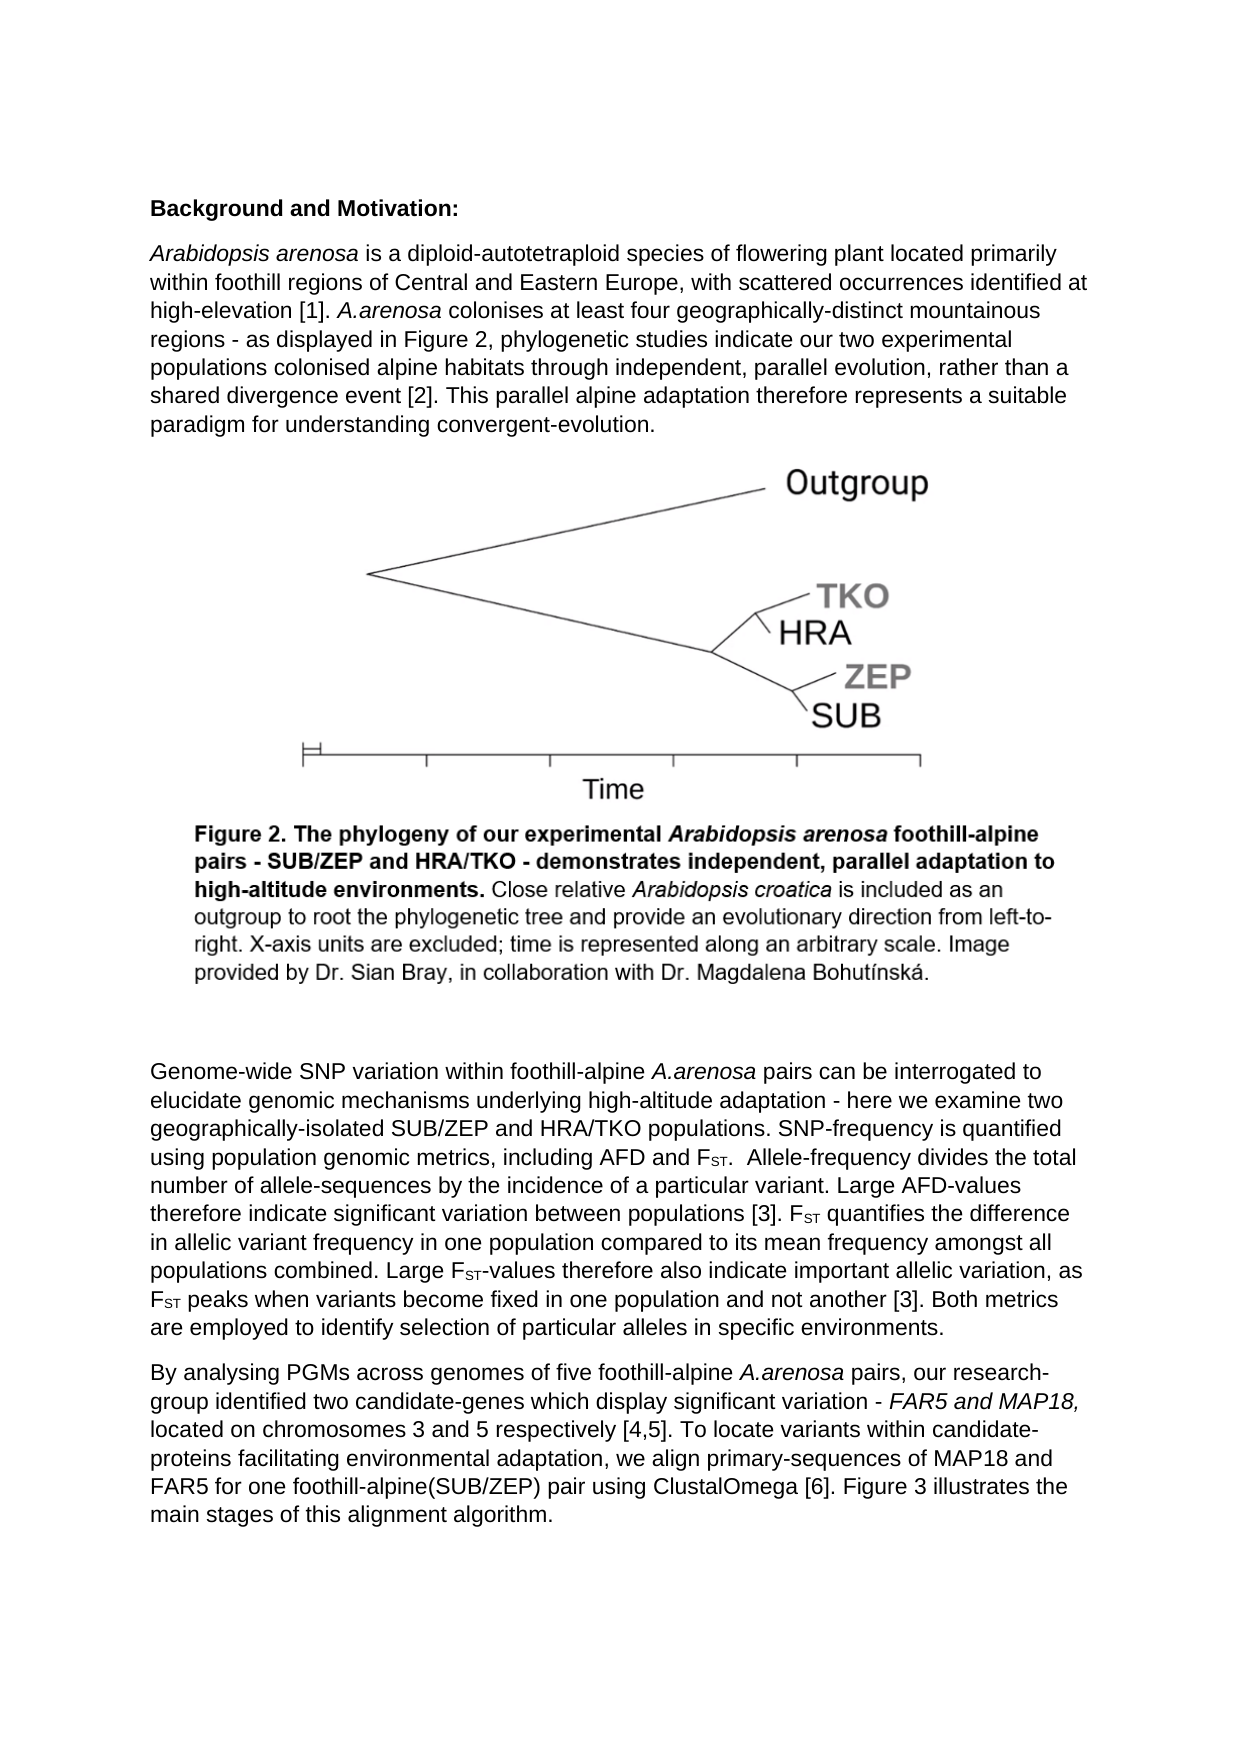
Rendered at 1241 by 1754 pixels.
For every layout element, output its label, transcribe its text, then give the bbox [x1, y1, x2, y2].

picture [176, 458, 1064, 993]
text Arabidopsis arenosa is a diploid-autotetraploid species of flowering plant located primarily within foothill regions of Central and Eastern Europe, with scattered occurrences identified at high-elevation [1]. A.arenosa colonises at least four geographically-distinct mountainous regions - as displayed in Figure 2, phylogenetic studies indicate our two experimental populations colonised alpine habitats through independent, parallel evolution, rather than a shared divergence event [2]. This parallel alpine adaptation therefore represents a suitable paradigm for understanding convergent-evolution. [150, 240, 1090, 437]
text Genome-wide SNP variation within foothill-alpine A.arenosa pairs can be interrogated to elucidate genomic mechanisms underlying high-altitude adaptation - here we examine two geographically-isolated SUB/ZEP and HRA/TKO populations. SNP-frequency is quantified using population genomic metrics, including AFD and FST. Allele-frequency divides the total number of allele-sequences by the incidence of a particular variant. Large AFD-values therefore indicate significant variation between populations [3]. FST quantifies the difference in allelic variant frequency in one population compared to its mean frequency amongst all populations combined. Large FST-values therefore also indicate important allelic variation, as FST peaks when variants become fixed in one population and not another [3]. Both metrics are employed to identify selection of particular alleles in specific environments. [150, 1058, 1090, 1340]
text Background and Motivation: [150, 195, 1090, 221]
text By analysing PGMs across genomes of five foothill-alpine A.arenosa pairs, our research-group identified two candidate-genes which display significant variation - FAR5 and MAP18, located on chromosomes 3 and 5 respectively [4,5]. To locate variants within candidate-proteins facilitating environmental adaptation, we align primary-sequences of MAP18 and FAR5 for one foothill-alpine(SUB/ZEP) pair using ClustalOmega [6]. Figure 3 illustrates the main stages of this alignment algorithm. [150, 1359, 1090, 1528]
